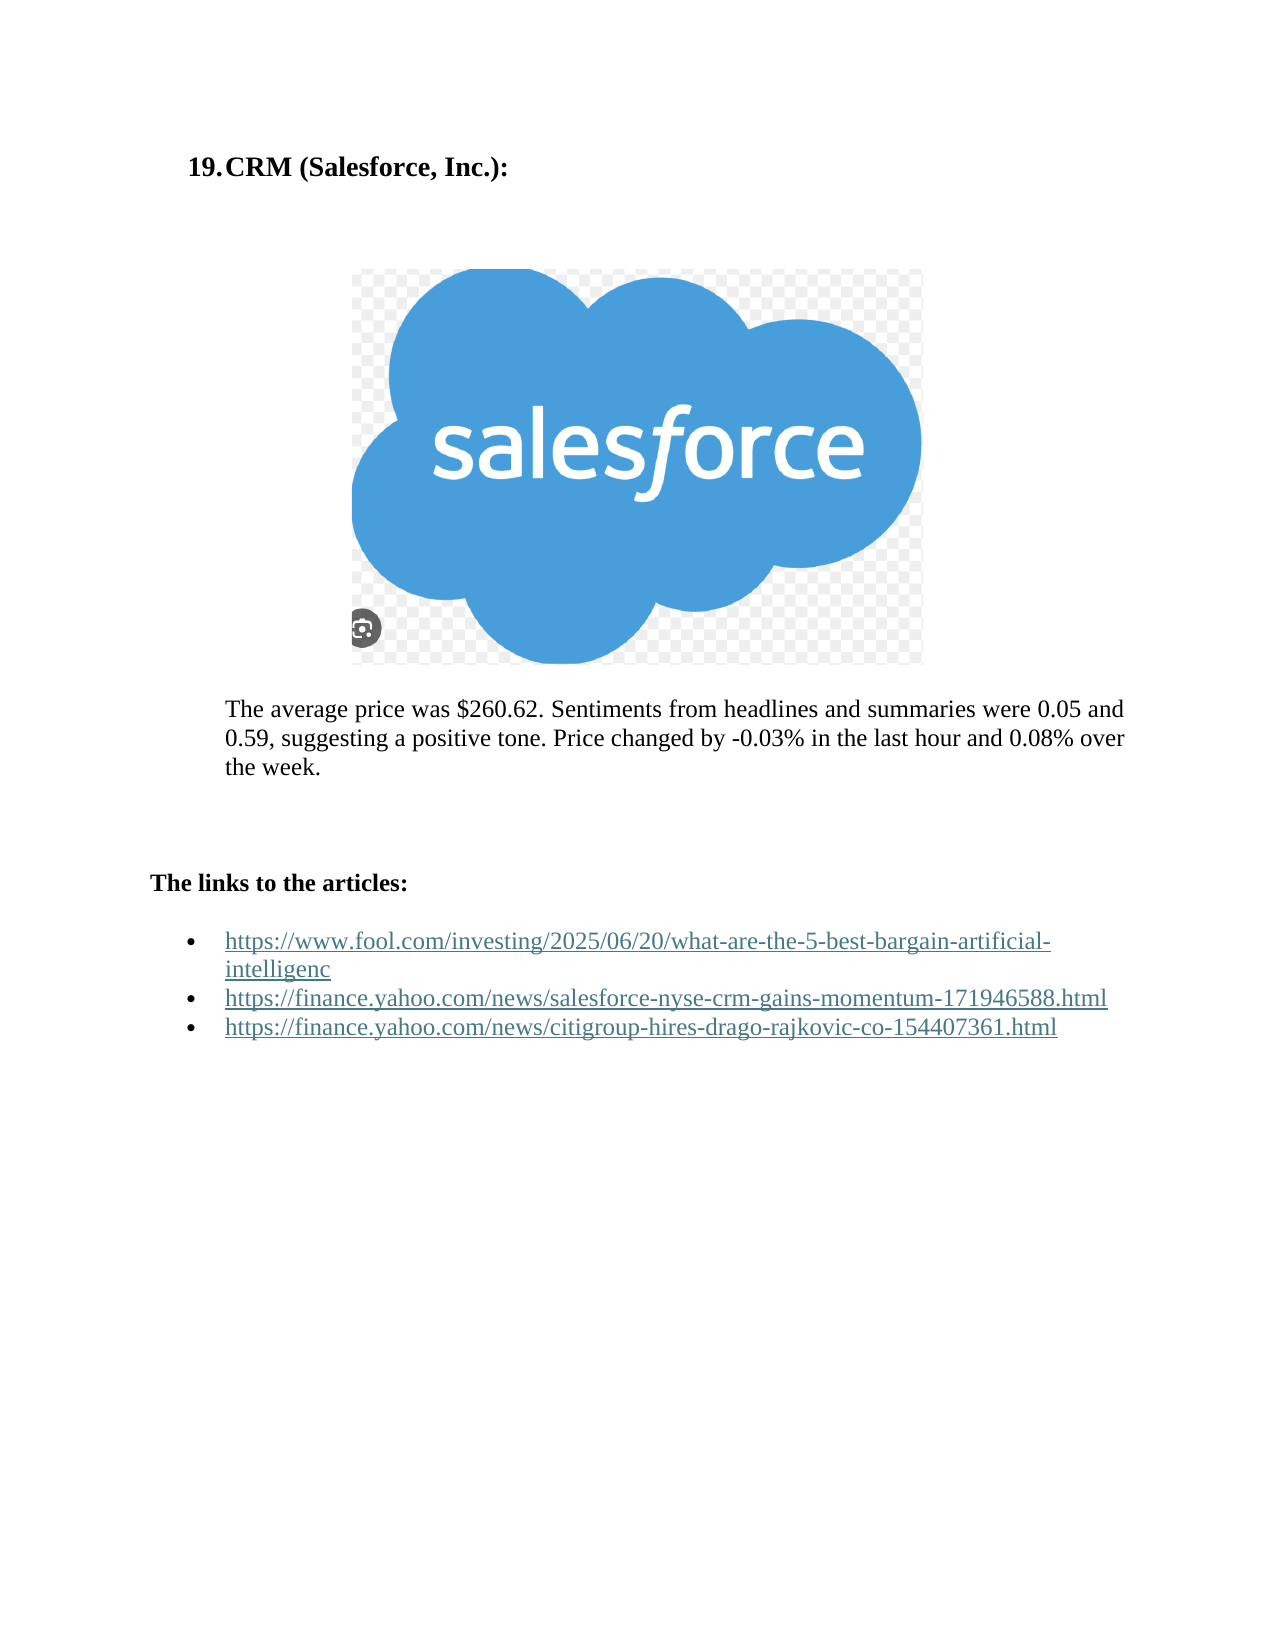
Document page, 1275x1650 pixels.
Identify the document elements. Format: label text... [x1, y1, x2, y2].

list https://finance.yahoo.com/news/citigroup-hires-drago-rajkovic-co-154407361.html [187, 1012, 1125, 1041]
list https://www.fool.com/investing/2025/06/20/what-are-the-5-best-bargain-artificial-intelligenc [187, 926, 1125, 983]
text The links to the articles: [150, 868, 1125, 897]
list CRM (Salesforce, Inc.): [187, 150, 1125, 182]
list https://finance.yahoo.com/news/salesforce-nyse-crm-gains-momentum-171946588.html [187, 983, 1125, 1012]
text The average price was $260.62. Sentiments from headlines and summaries were 0.05 and 0.59, suggesting a positive tone. Price changed by -0.03% in the last hour and 0.08% over the week. [225, 694, 1125, 781]
picture [351, 269, 924, 666]
